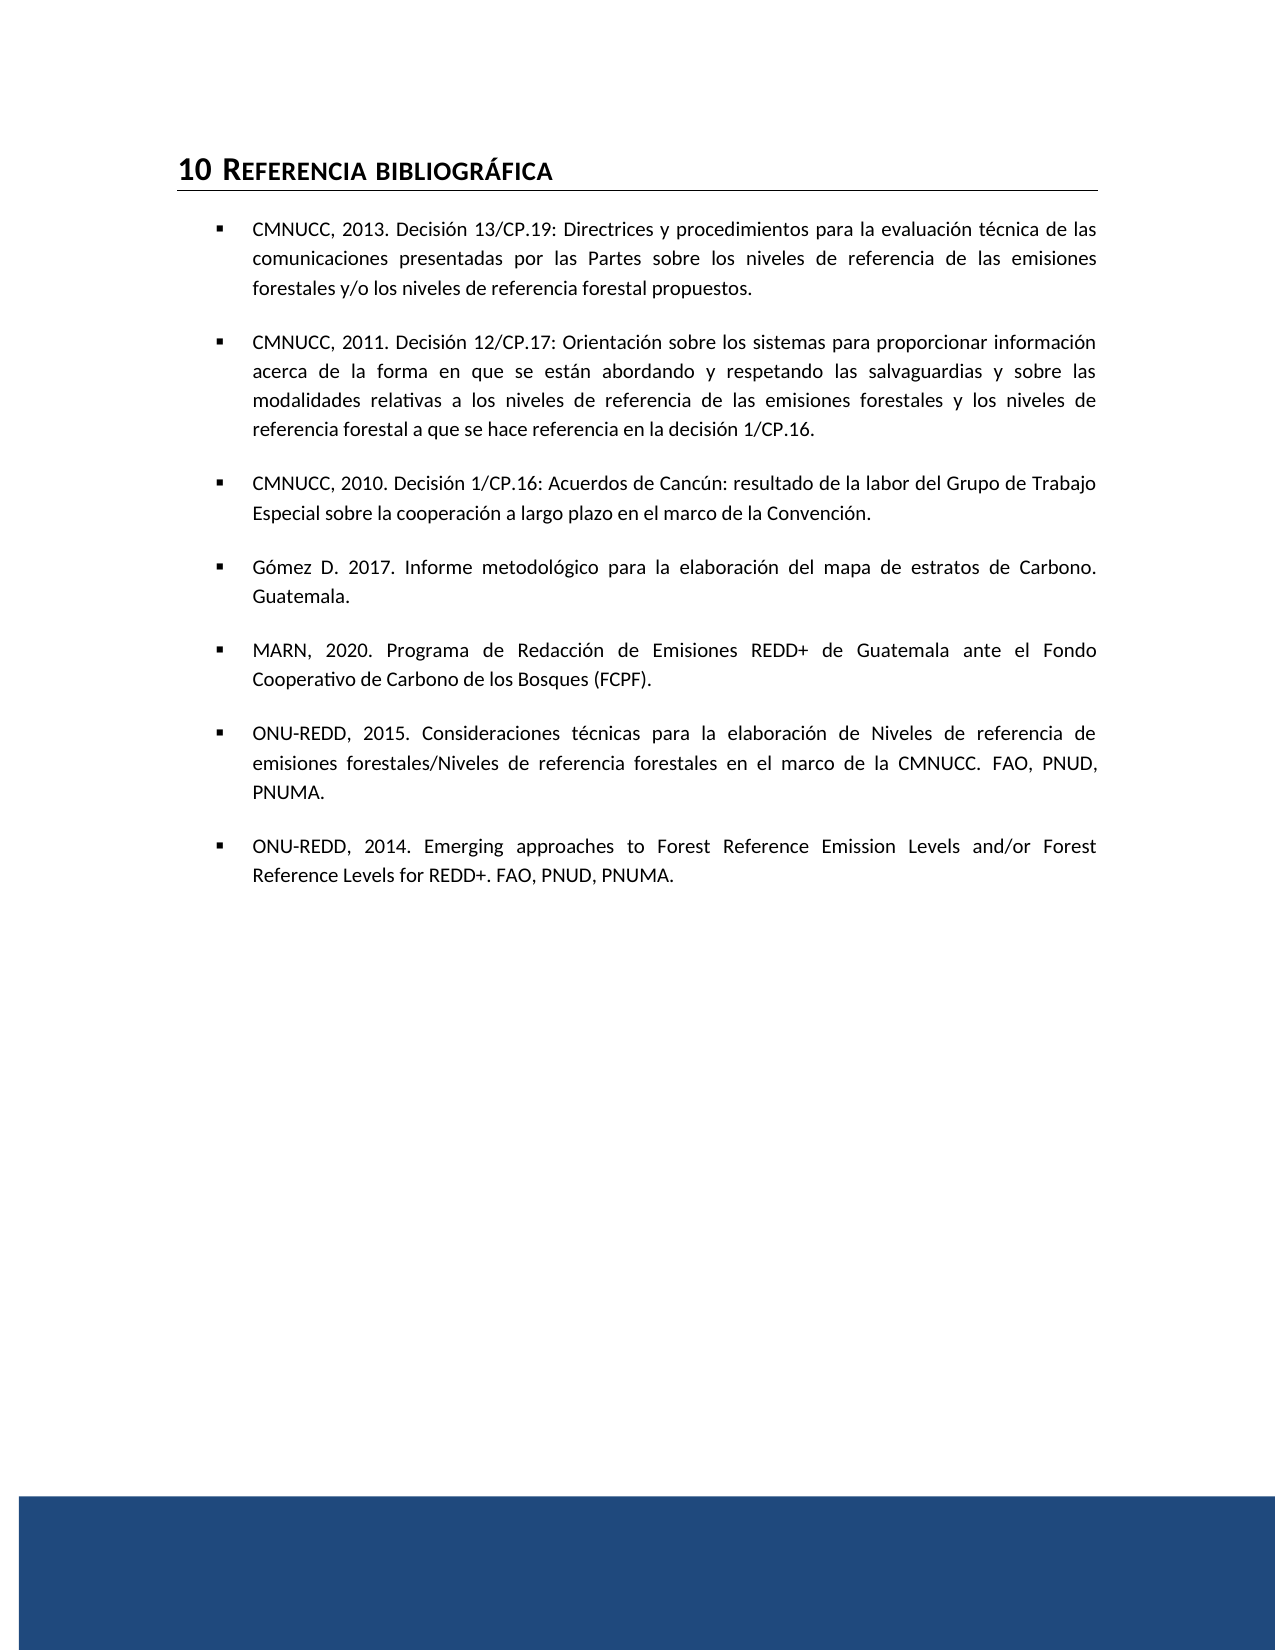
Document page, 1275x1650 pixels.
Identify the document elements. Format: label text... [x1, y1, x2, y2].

subtitle Referencia bibliográfica [177, 148, 1098, 190]
list MARN, 2020. Programa de Redacción de Emisiones REDD+ de Guatemala ante el Fondo Cooperativo de Carbono de los Bosques (FCPF). [215, 637, 1098, 692]
list ONU-REDD, 2015. Consideraciones técnicas para la elaboración de Niveles de referencia de emisiones forestales/Niveles de referencia forestales en el marco de la CMNUCC. FAO, PNUD, PNUMA. [215, 721, 1098, 804]
list CMNUCC, 2011. Decisión 12/CP.17: Orientación sobre los sistemas para proporcionar información acerca de la forma en que se están abordando y respetando las salvaguardias y sobre las modalidades relativas a los niveles de referencia de las emisiones forestales y los niveles de referencia forestal a que se hace referencia en la decisión 1/CP.16. [215, 329, 1098, 442]
list Gómez D. 2017. Informe metodológico para la elaboración del mapa de estratos de Carbono. Guatemala. [215, 554, 1098, 608]
list ONU-REDD, 2014. Emerging approaches to Forest Reference Emission Levels and/or Forest Reference Levels for REDD+. FAO, PNUD, PNUMA. [215, 833, 1098, 888]
list CMNUCC, 2010. Decisión 1/CP.16: Acuerdos de Cancún: resultado de la labor del Grupo de Trabajo Especial sobre la cooperación a largo plazo en el marco de la Convención. [215, 471, 1098, 525]
list CMNUCC, 2013. Decisión 13/CP.19: Directrices y procedimientos para la evaluación técnica de las comunicaciones presentadas por las Partes sobre los niveles de referencia de las emisiones forestales y/o los niveles de referencia forestal propuestos. [215, 216, 1098, 300]
